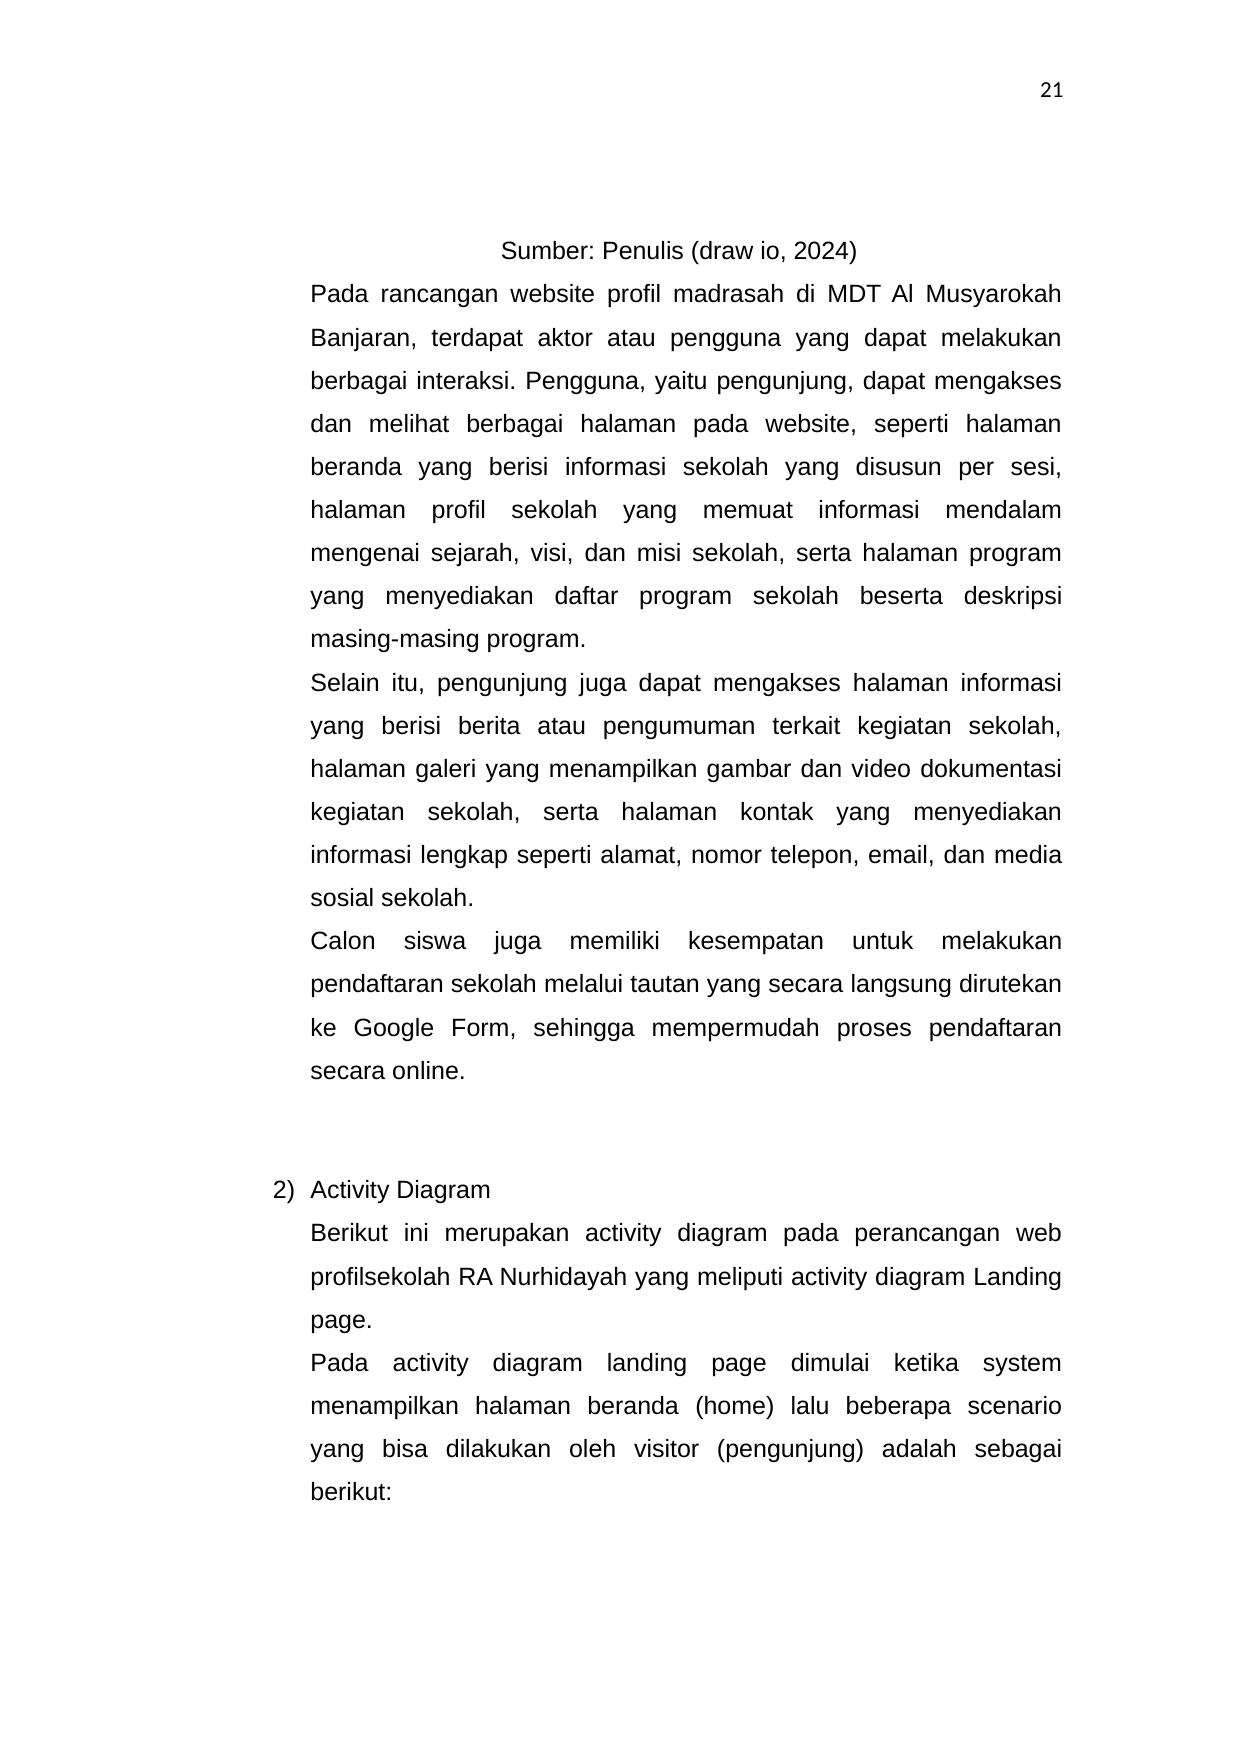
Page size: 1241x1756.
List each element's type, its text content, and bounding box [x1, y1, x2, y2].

list Selain itu, pengunjung juga dapat mengakses halaman informasi yang berisi berita atau pengumuman terkait kegiatan sekolah, halaman galeri yang menampilkan gambar dan video dokumentasi kegiatan sekolah, serta halaman kontak yang menyediakan informasi lengkap seperti alamat, nomor telepon, email, dan media sosial sekolah. [310, 667, 1063, 912]
list Pada rancangan website profil madrasah di MDT Al Musyarokah Banjaran, terdapat aktor atau pengguna yang dapat melakukan berbagai interaksi. Pengguna, yaitu pengunjung, dapat mengakses dan melihat berbagai halaman pada website, seperti halaman beranda yang berisi informasi sekolah yang disusun per sesi, halaman profil sekolah yang memuat informasi mendalam mengenai sejarah, visi, dan misi sekolah, serta halaman program yang menyediakan daftar program sekolah beserta deskripsi masing-masing program. [310, 279, 1063, 653]
list Activity Diagram [273, 1175, 1063, 1204]
text Sumber: Penulis (draw io, 2024) [295, 236, 1063, 265]
list Pada activity diagram landing page dimulai ketika system menampilkan halaman beranda (home) lalu beberapa scenario yang bisa dilakukan oleh visitor (pengunjung) adalah sebagai berikut: [310, 1348, 1063, 1506]
list Berikut ini merupakan activity diagram pada perancangan web profilsekolah RA Nurhidayah yang meliputi activity diagram Landing page. [310, 1218, 1063, 1333]
list Calon siswa juga memiliki kesempatan untuk melakukan pendaftaran sekolah melalui tautan yang secara langsung dirutekan ke Google Form, sehingga mempermudah proses pendaftaran secara online. [310, 926, 1063, 1084]
